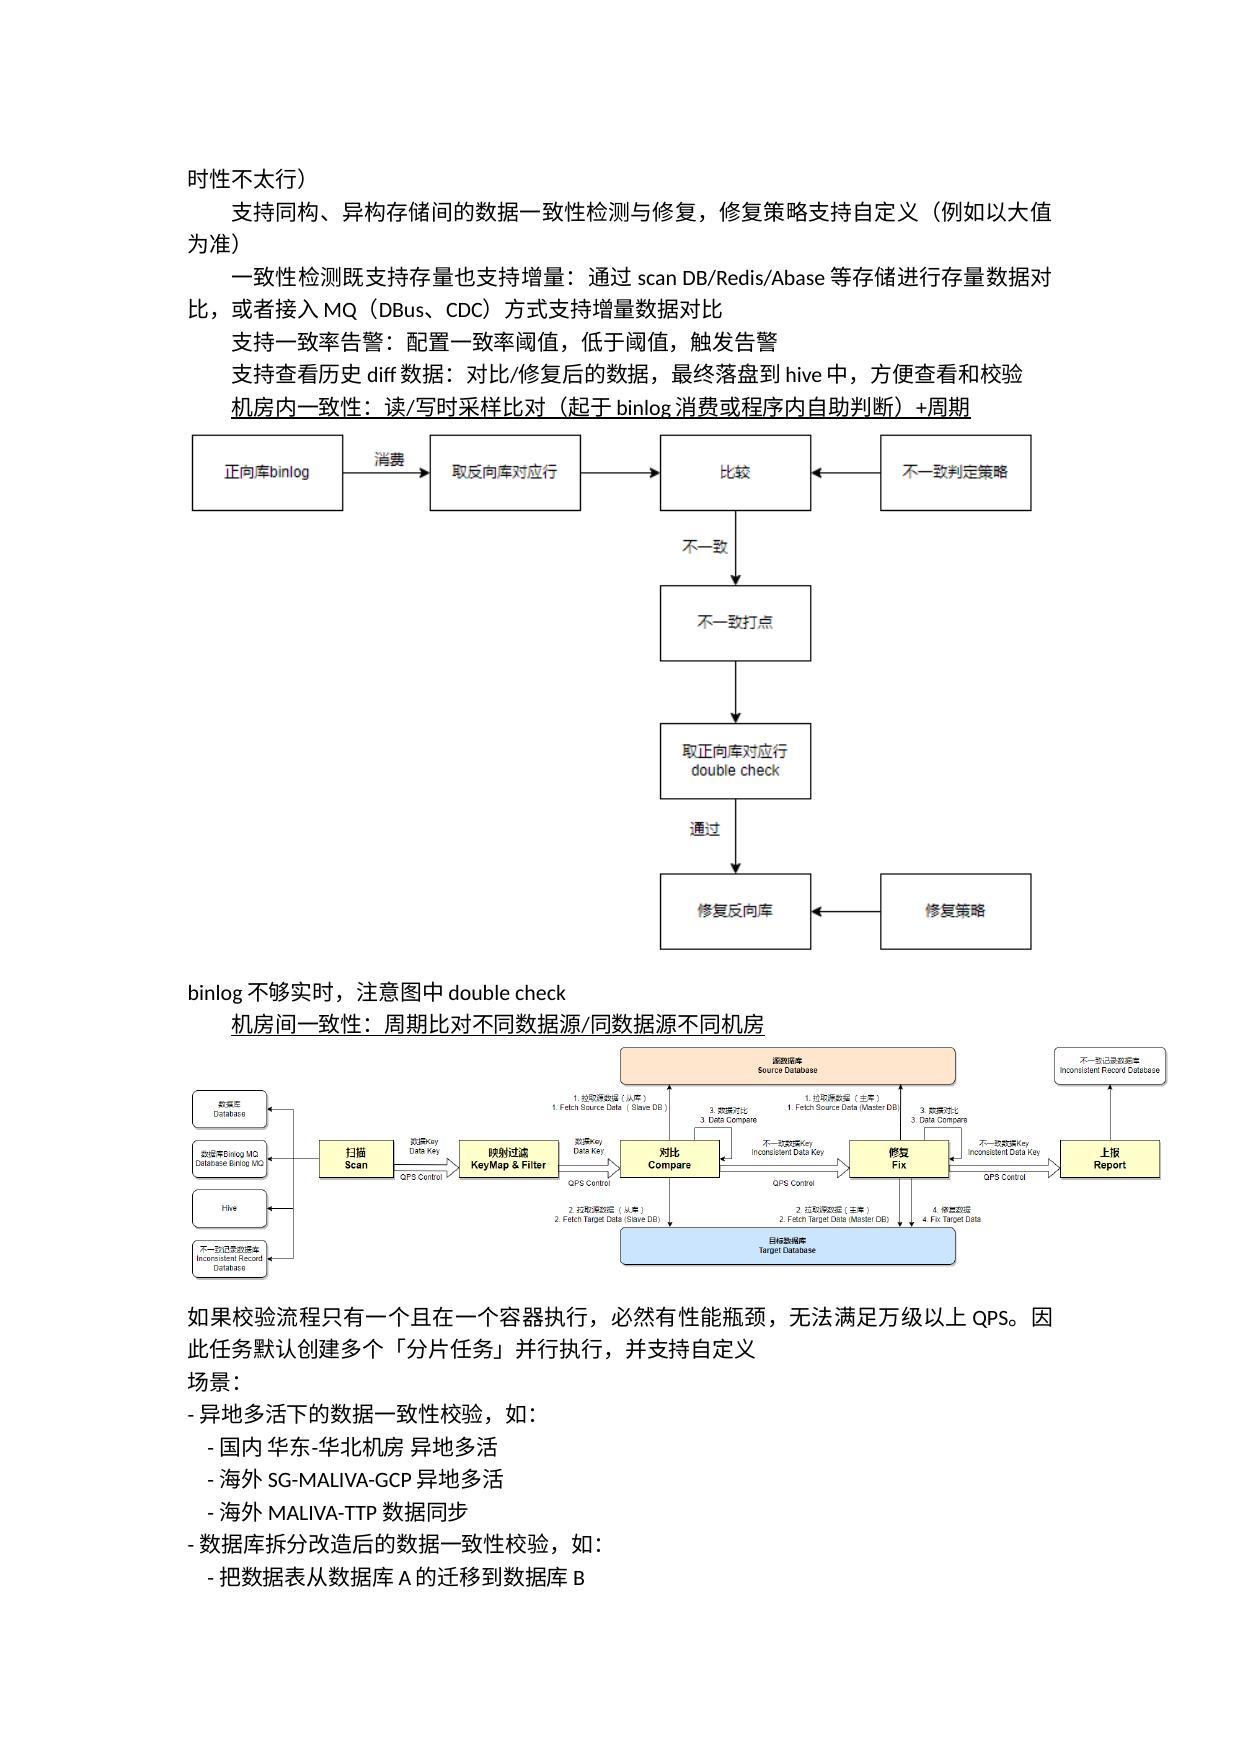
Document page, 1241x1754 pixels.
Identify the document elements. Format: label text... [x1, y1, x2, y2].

text 支持同构、异构存储间的数据一致性检测与修复，修复策略支持自定义（例如以大值为准）​ [187, 194, 1053, 259]
text - 把数据表从数据库A的迁移到数据库B [187, 1559, 1053, 1592]
picture [187, 1039, 1177, 1285]
text binlog不够实时，注意图中double check [187, 974, 1053, 1007]
text - 海外 MALIVA-TTP 数据同步 [187, 1494, 1053, 1527]
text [187, 162, 1053, 194]
text 支持一致率告警：配置一致率阈值，低于阈值，触发告警​ [187, 324, 1053, 357]
text 机房间一致性：周期比对不同数据源/同数据源不同机房 [187, 1007, 1053, 1039]
text 支持查看历史diff数据：对比/修复后的数据，最终落盘到hive中，方便查看和校验​ [187, 357, 1053, 389]
text 一致性检测既支持存量也支持增量：通过scan DB/Redis/Abase等存储进行存量数据对比，或者接入MQ（DBus、CDC）方式支持增量数据对比​ [187, 259, 1053, 324]
text - 国内 华东-华北机房 异地多活 [187, 1429, 1053, 1462]
text 场景： [187, 1364, 1053, 1397]
text - 数据库拆分改造后的数据一致性校验，如： [187, 1527, 1053, 1559]
text - 海外 SG-MALIVA-GCP 异地多活 [187, 1462, 1053, 1494]
text 机房内一致性：读/写时采样比对（起于binlog消费或程序内自助判断）+周期 [187, 389, 1053, 422]
text - 异地多活下的数据一致性校验，如： [187, 1397, 1053, 1429]
text 如果校验流程只有一个且在一个容器执行，必然有性能瓶颈，无法满足万级以上QPS。因此任务默认创建多个「分片任务」并行执行，并支持自定义 [187, 1299, 1053, 1364]
